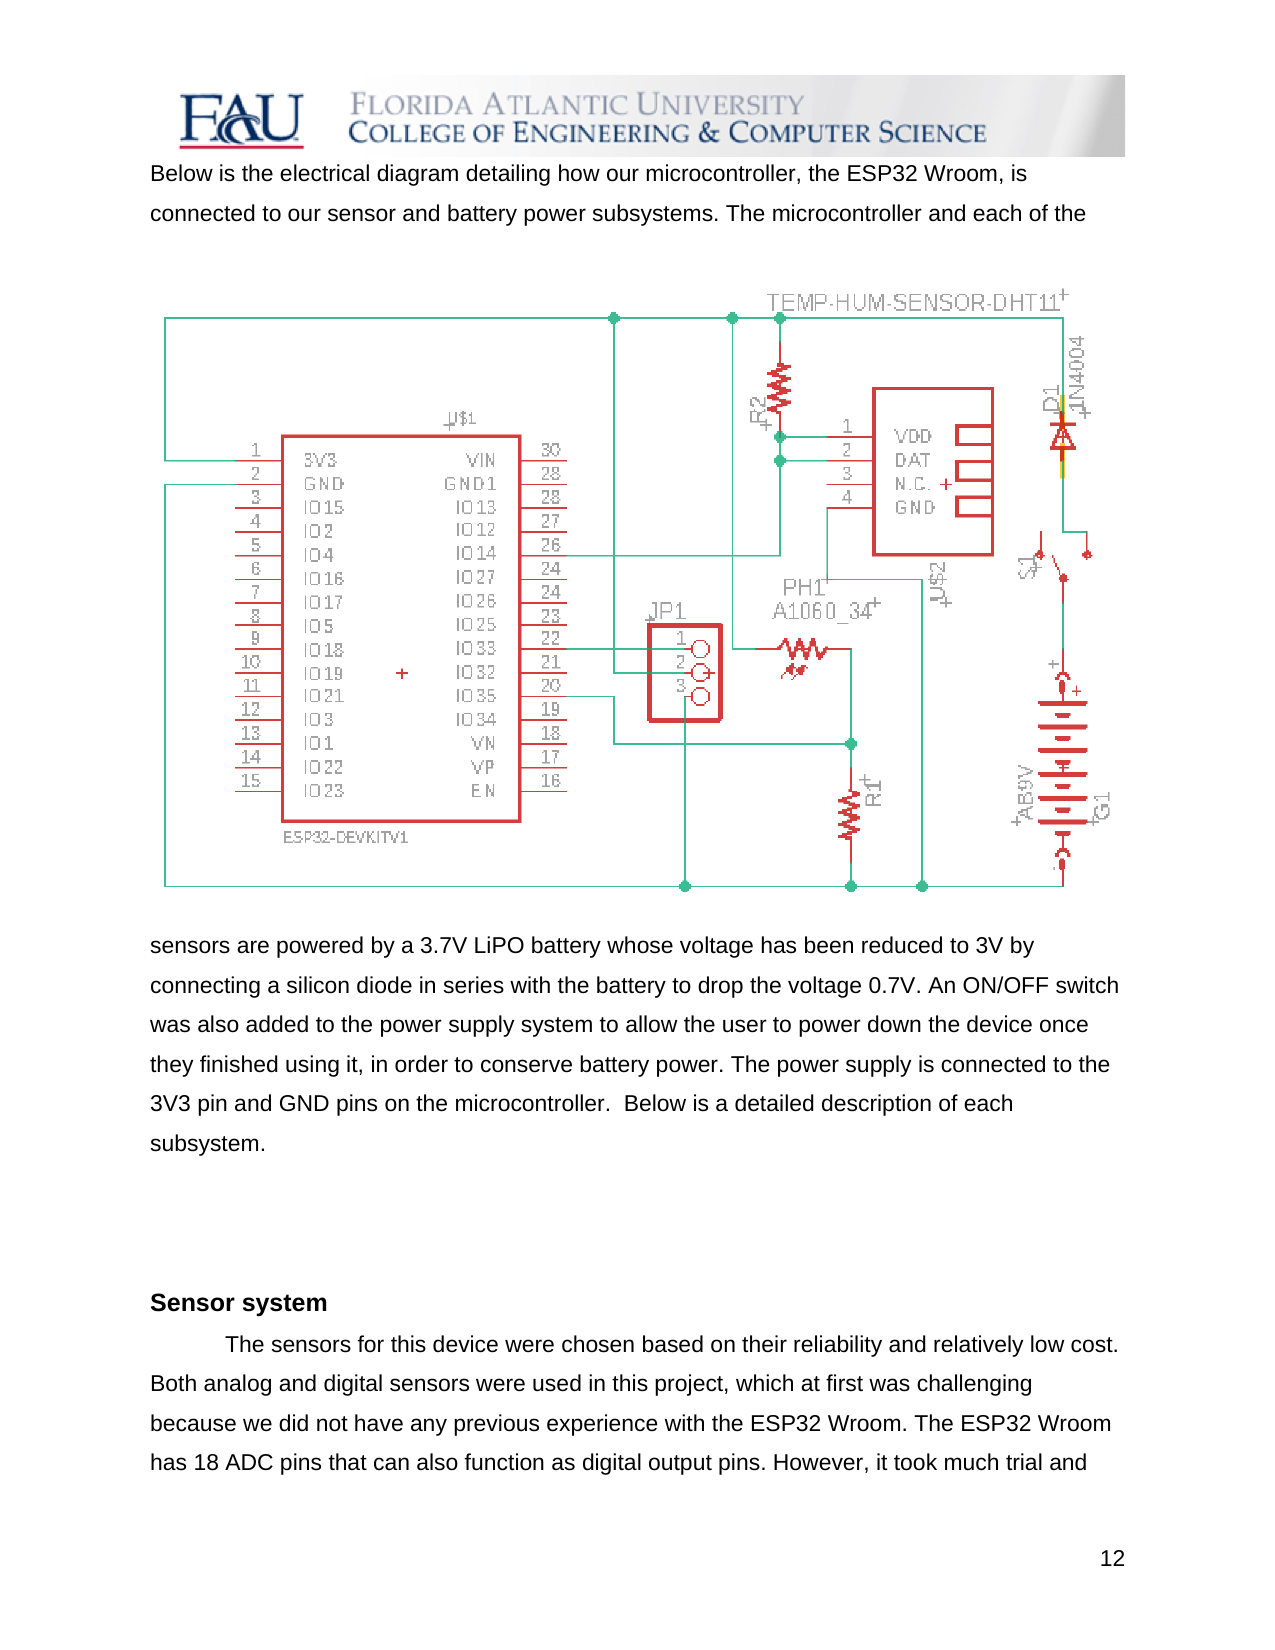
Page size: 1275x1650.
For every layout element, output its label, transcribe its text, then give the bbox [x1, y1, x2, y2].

picture [150, 261, 1125, 914]
text Below is the electrical diagram detailing how our microcontroller, the ESP32 Wroom, is connected to our sensor and battery power subsystems. The microcontroller and each of the sensors are powered by a 3.7V LiPO battery whose voltage has been reduced to 3V by connecting a silicon diode in series with the battery to drop the voltage 0.7V. An ON/OFF switch was also added to the power supply system to allow the user to power down the device once they finished using it, in order to conserve battery power. The power supply is connected to the 3V3 pin and GND pins on the microcontroller. Below is a detailed description of each subsystem. [150, 914, 1125, 1156]
text Below is the electrical diagram detailing how our microcontroller, the ESP32 Wroom, is connected to our sensor and battery power subsystems. The microcontroller and each of the sensors are powered by a 3.7V LiPO battery whose voltage has been reduced to 3V by connecting a silicon diode in series with the battery to drop the voltage 0.7V. An ON/OFF switch was also added to the power supply system to allow the user to power down the device once they finished using it, in order to conserve battery power. The power supply is connected to the 3V3 pin and GND pins on the microcontroller. Below is a detailed description of each subsystem. [150, 160, 1125, 261]
picture [150, 75, 1125, 157]
text Sensor system [150, 1288, 1125, 1317]
